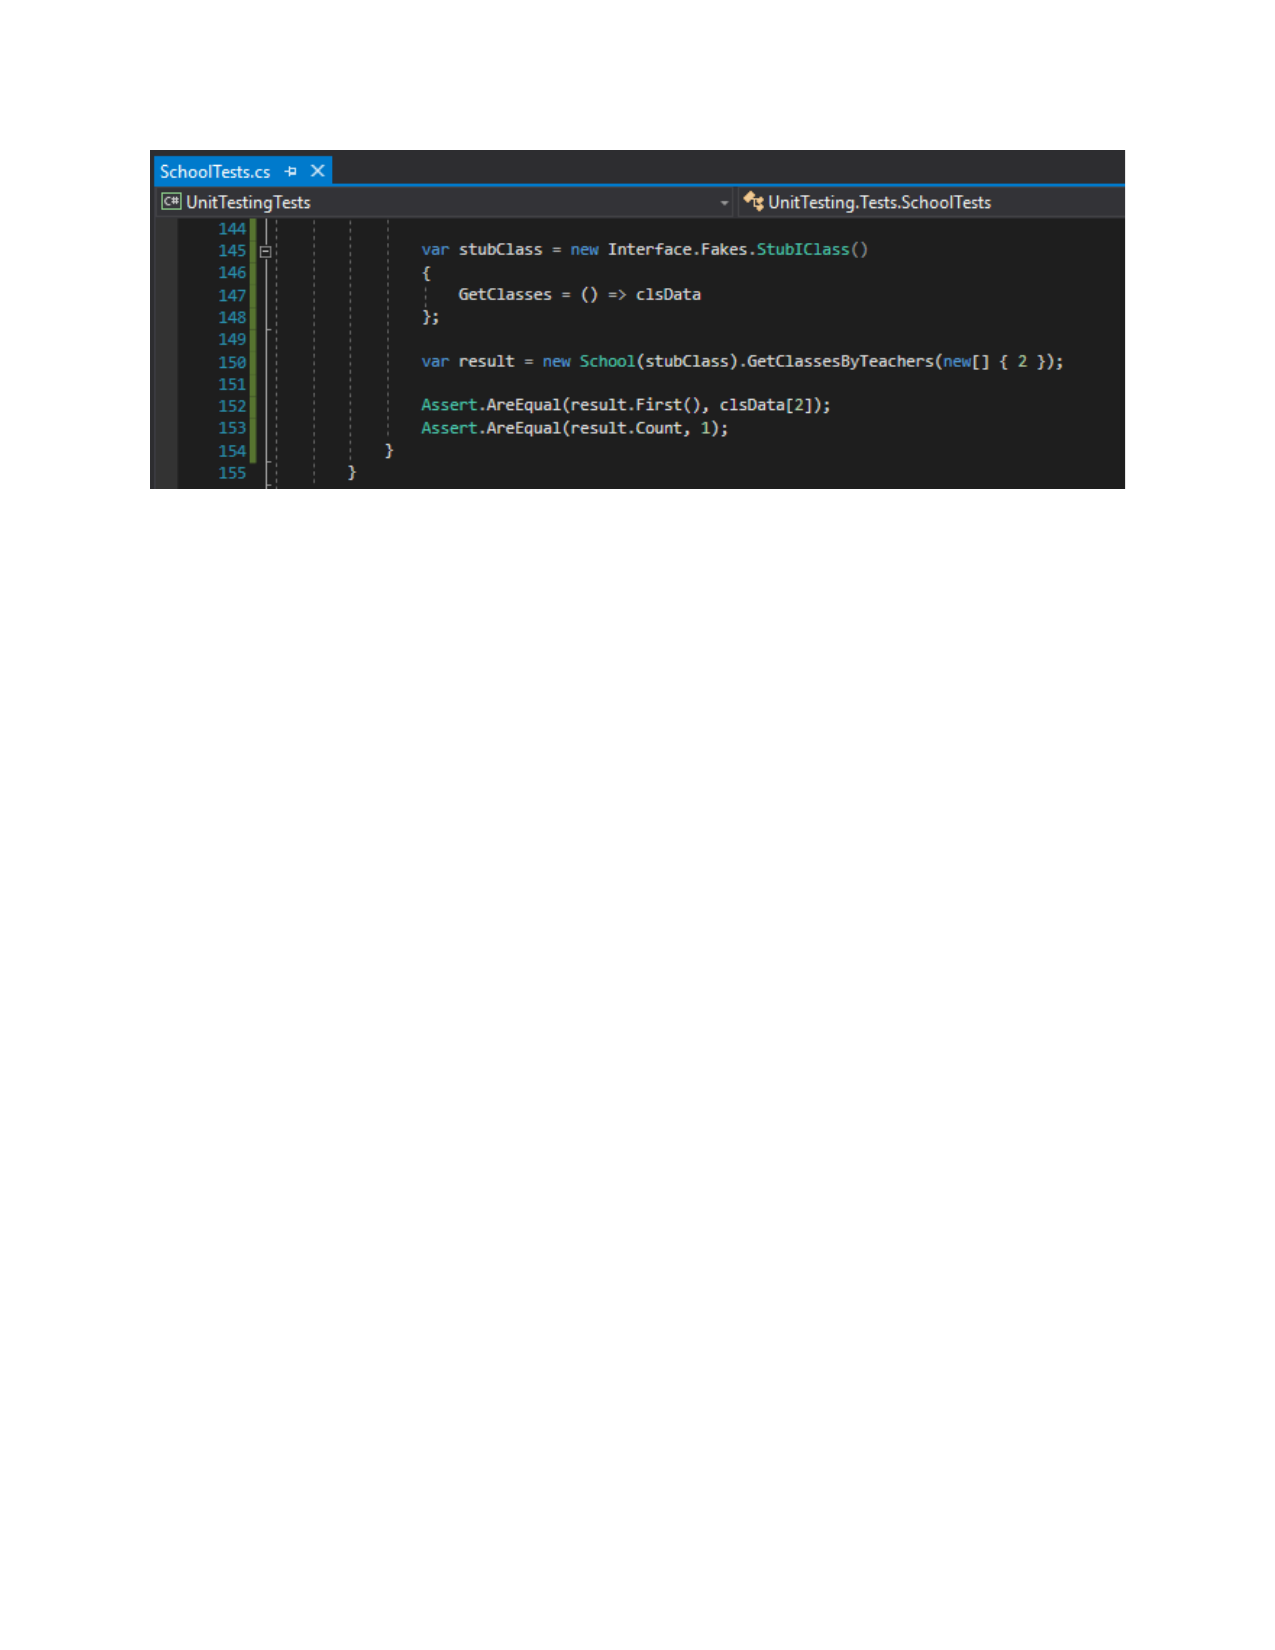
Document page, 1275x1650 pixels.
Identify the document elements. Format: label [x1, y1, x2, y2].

picture [150, 150, 1125, 489]
